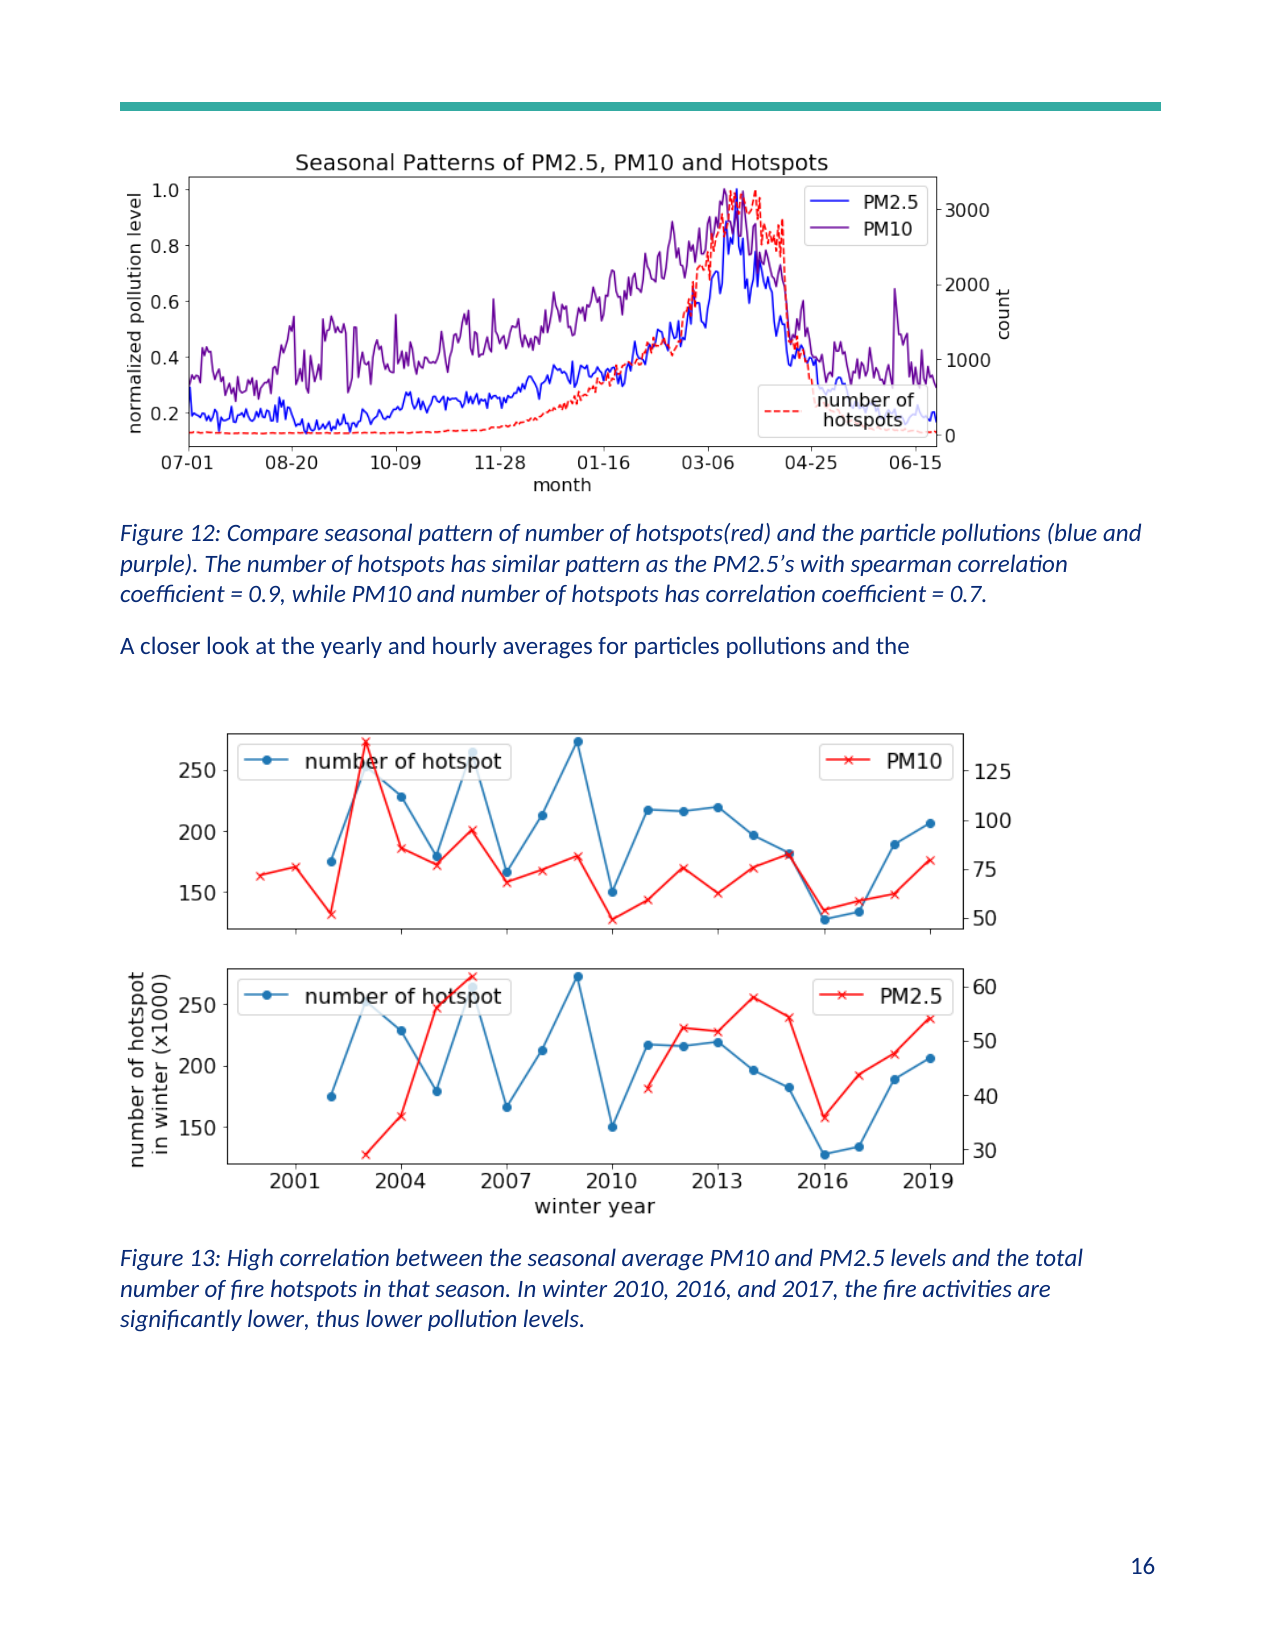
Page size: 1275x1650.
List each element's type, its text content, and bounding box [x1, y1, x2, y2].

picture [120, 725, 1021, 1227]
text Figure 13: High correlation between the seasonal average PM10 and PM2.5 levels and the total number of fire hotspots in that season. In winter 2010, 2016, and 2017, the fire activities are significantly lower, thus lower pollution levels. [120, 1242, 1155, 1334]
picture [120, 146, 1021, 502]
text A closer look at the yearly and hourly averages for particles pollutions and the [120, 630, 1155, 661]
